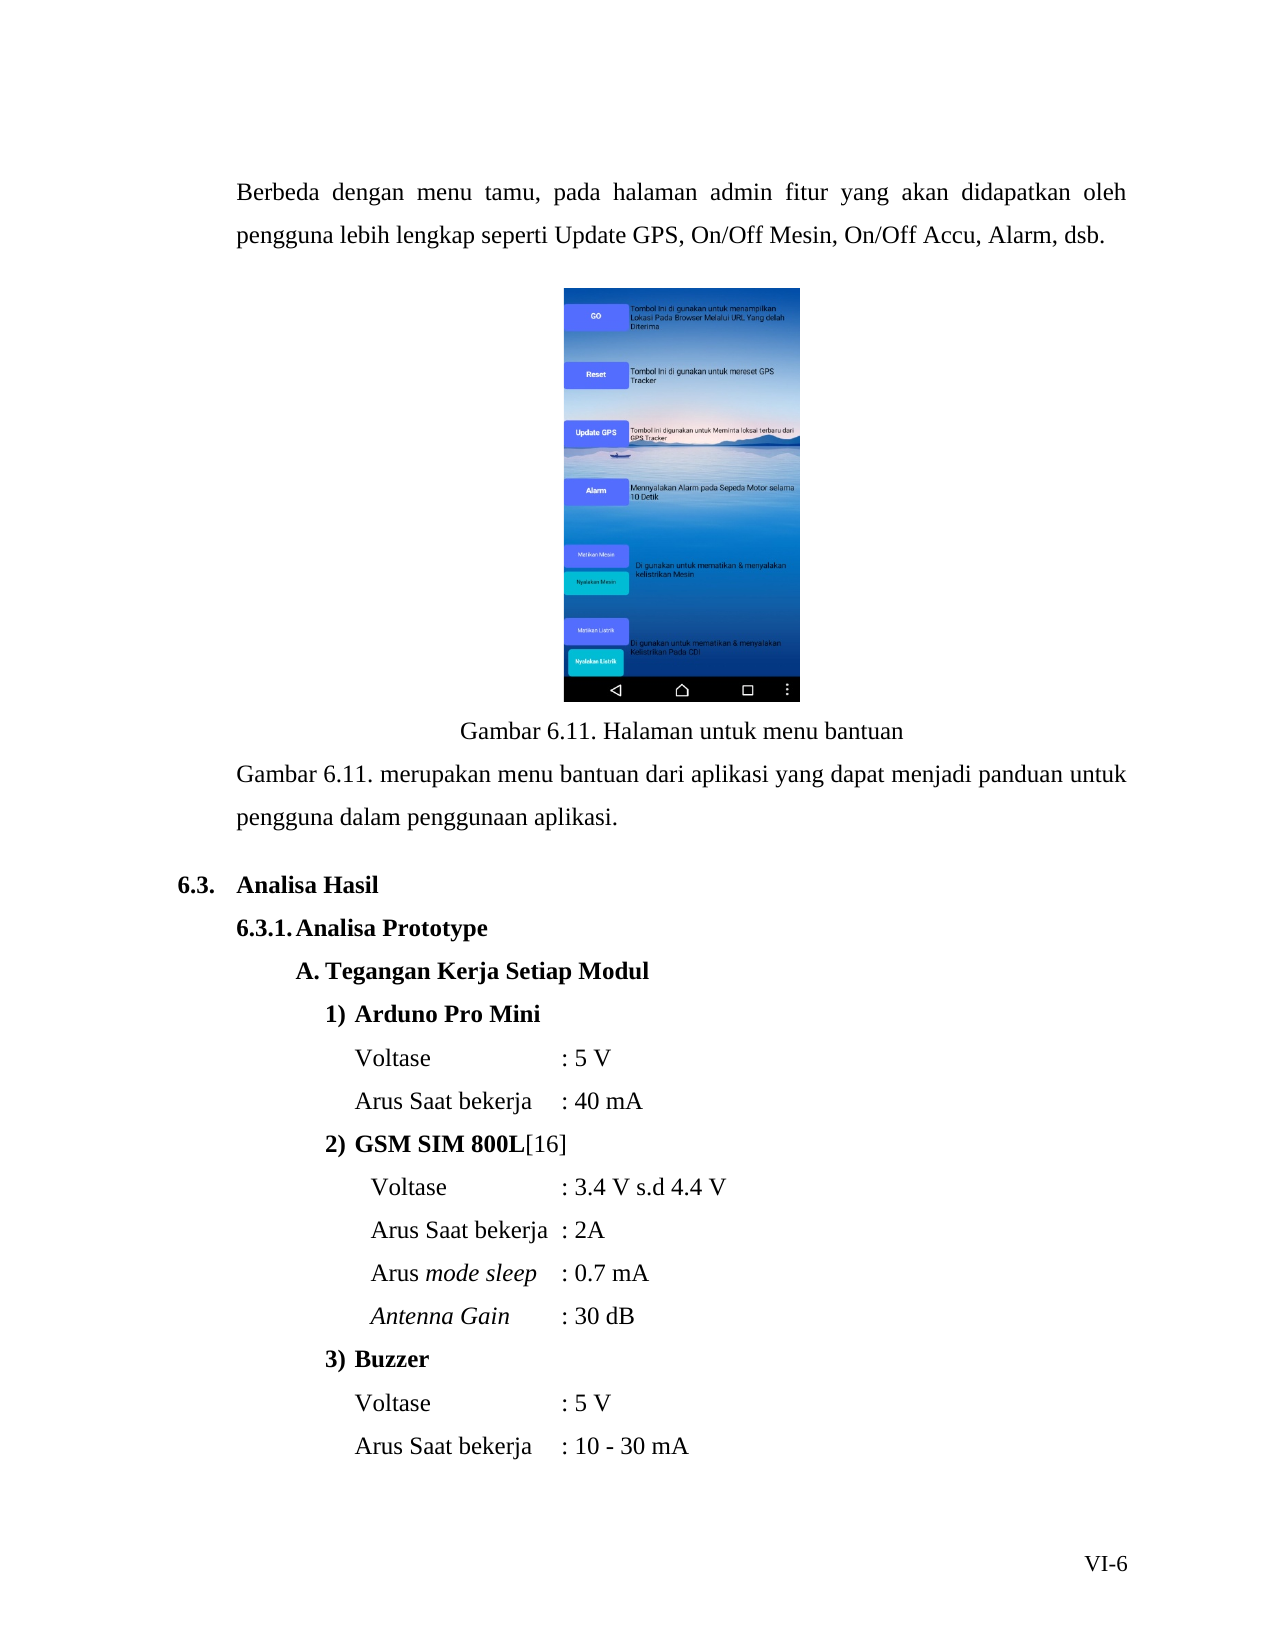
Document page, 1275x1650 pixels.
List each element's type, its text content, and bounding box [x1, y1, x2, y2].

list Arus Saat bekerja : 40 mA [354, 1086, 1127, 1114]
list Voltase : 5 V [354, 1043, 1127, 1071]
list Voltase : 3.4 V s.d 4.4 V [370, 1172, 1127, 1201]
list Voltase : 5 V [354, 1388, 1127, 1416]
picture [563, 288, 800, 702]
list Analisa Hasil [177, 870, 1127, 899]
list Buzzer [325, 1344, 1127, 1373]
list Antenna Gain : 30 dB [370, 1301, 1127, 1330]
list GSM SIM 800L[16] [325, 1129, 1127, 1158]
list Berbeda dengan menu tamu, pada halaman admin fitur yang akan didapatkan oleh pengguna lebih lengkap seperti Update GPS, On/Off Mesin, On/Off Accu, Alarm, dsb. [236, 177, 1127, 249]
list Gambar 6.11. merupakan menu bantuan dari aplikasi yang dapat menjadi panduan untuk pengguna dalam penggunaan aplikasi. [236, 759, 1127, 831]
list Analisa Prototype [236, 913, 1127, 942]
list Arduno Pro Mini [325, 999, 1127, 1028]
list Gambar 6.11. Halaman untuk menu bantuan [236, 716, 1127, 744]
list Arus mode sleep : 0.7 mA [370, 1258, 1127, 1287]
list Arus Saat bekerja : 10 - 30 mA [354, 1431, 1127, 1459]
list Tegangan Kerja Setiap Modul [295, 956, 1127, 985]
list Arus Saat bekerja : 2A [370, 1215, 1127, 1244]
